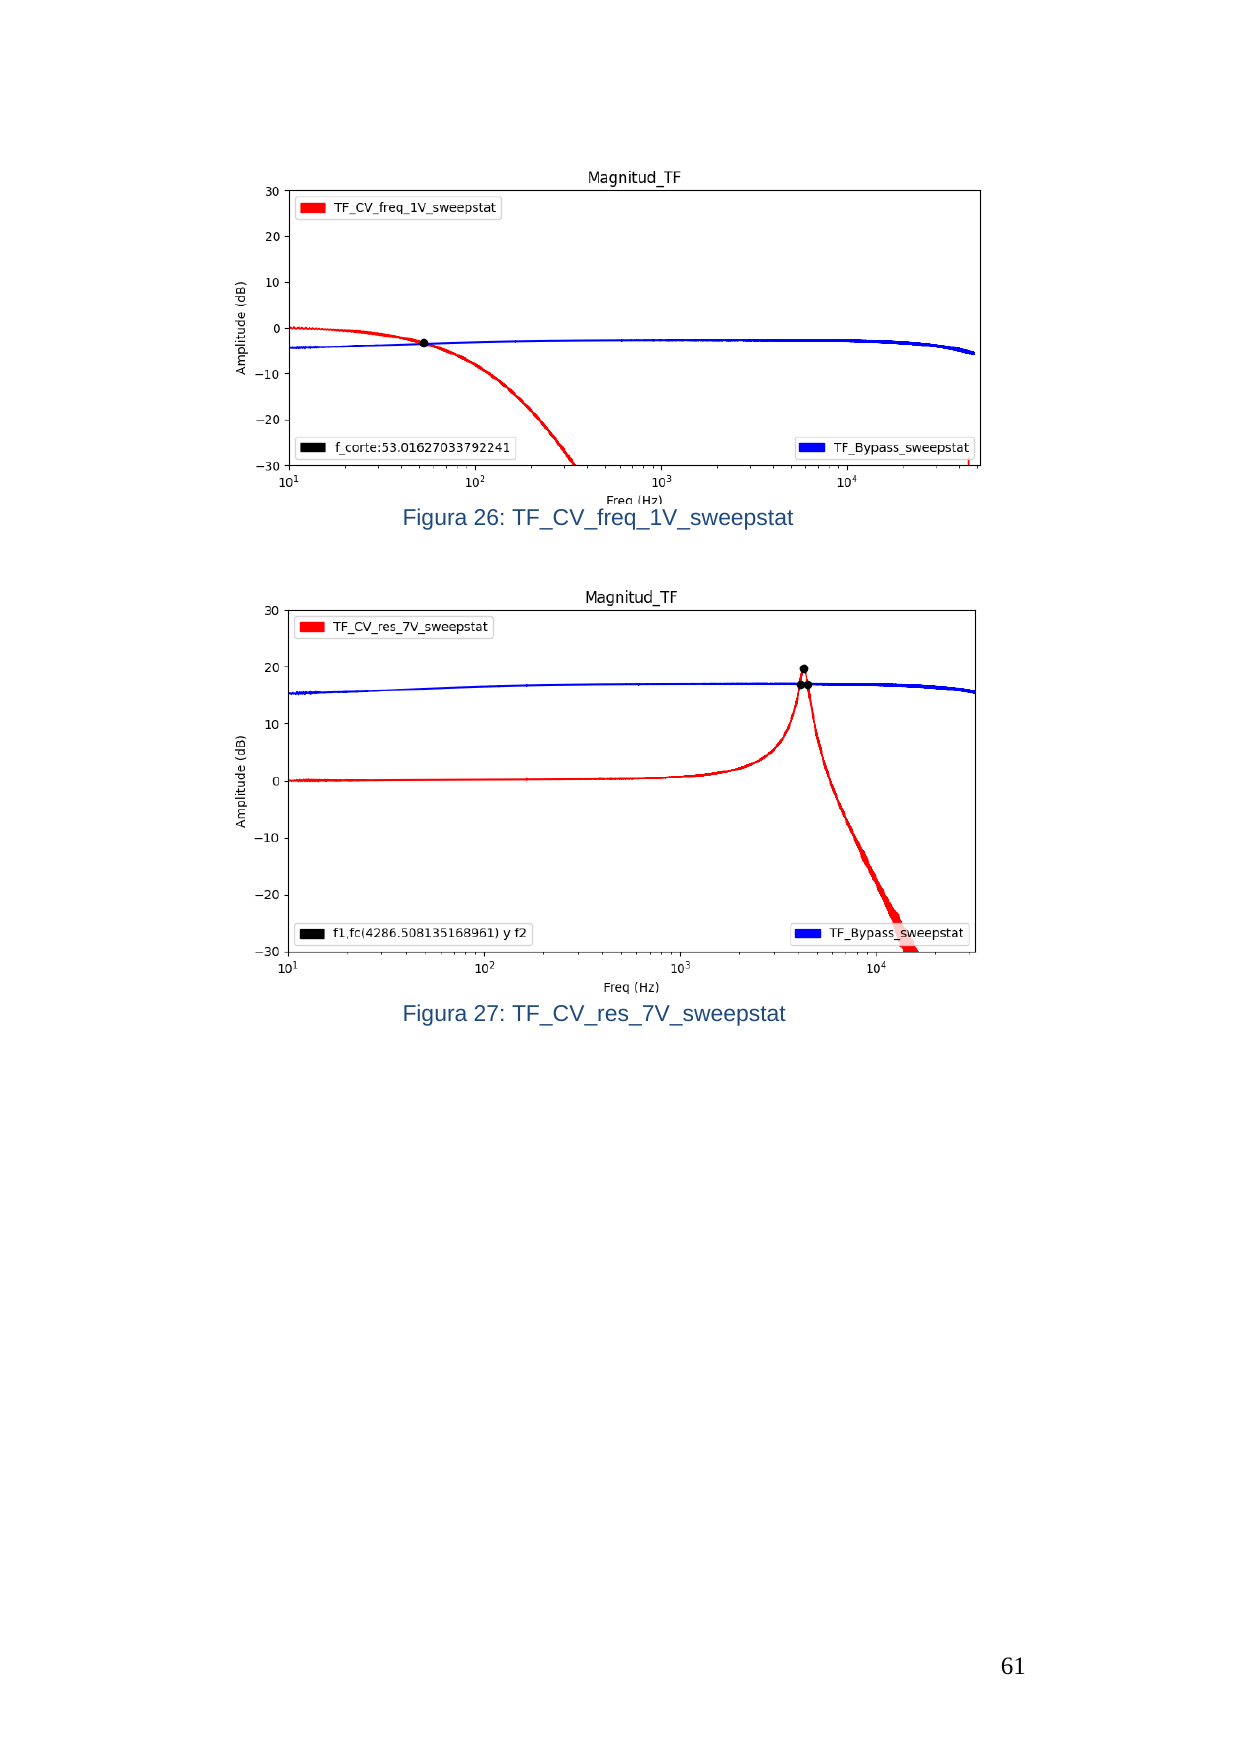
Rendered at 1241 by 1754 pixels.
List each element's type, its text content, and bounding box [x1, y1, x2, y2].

text Figura 27: TF_CV_res_7V_sweepstat [327, 1000, 1063, 1026]
picture [177, 147, 1068, 504]
text Figura 26: TF_CV_freq_1V_sweepstat [402, 504, 1063, 530]
picture [177, 556, 1063, 1000]
